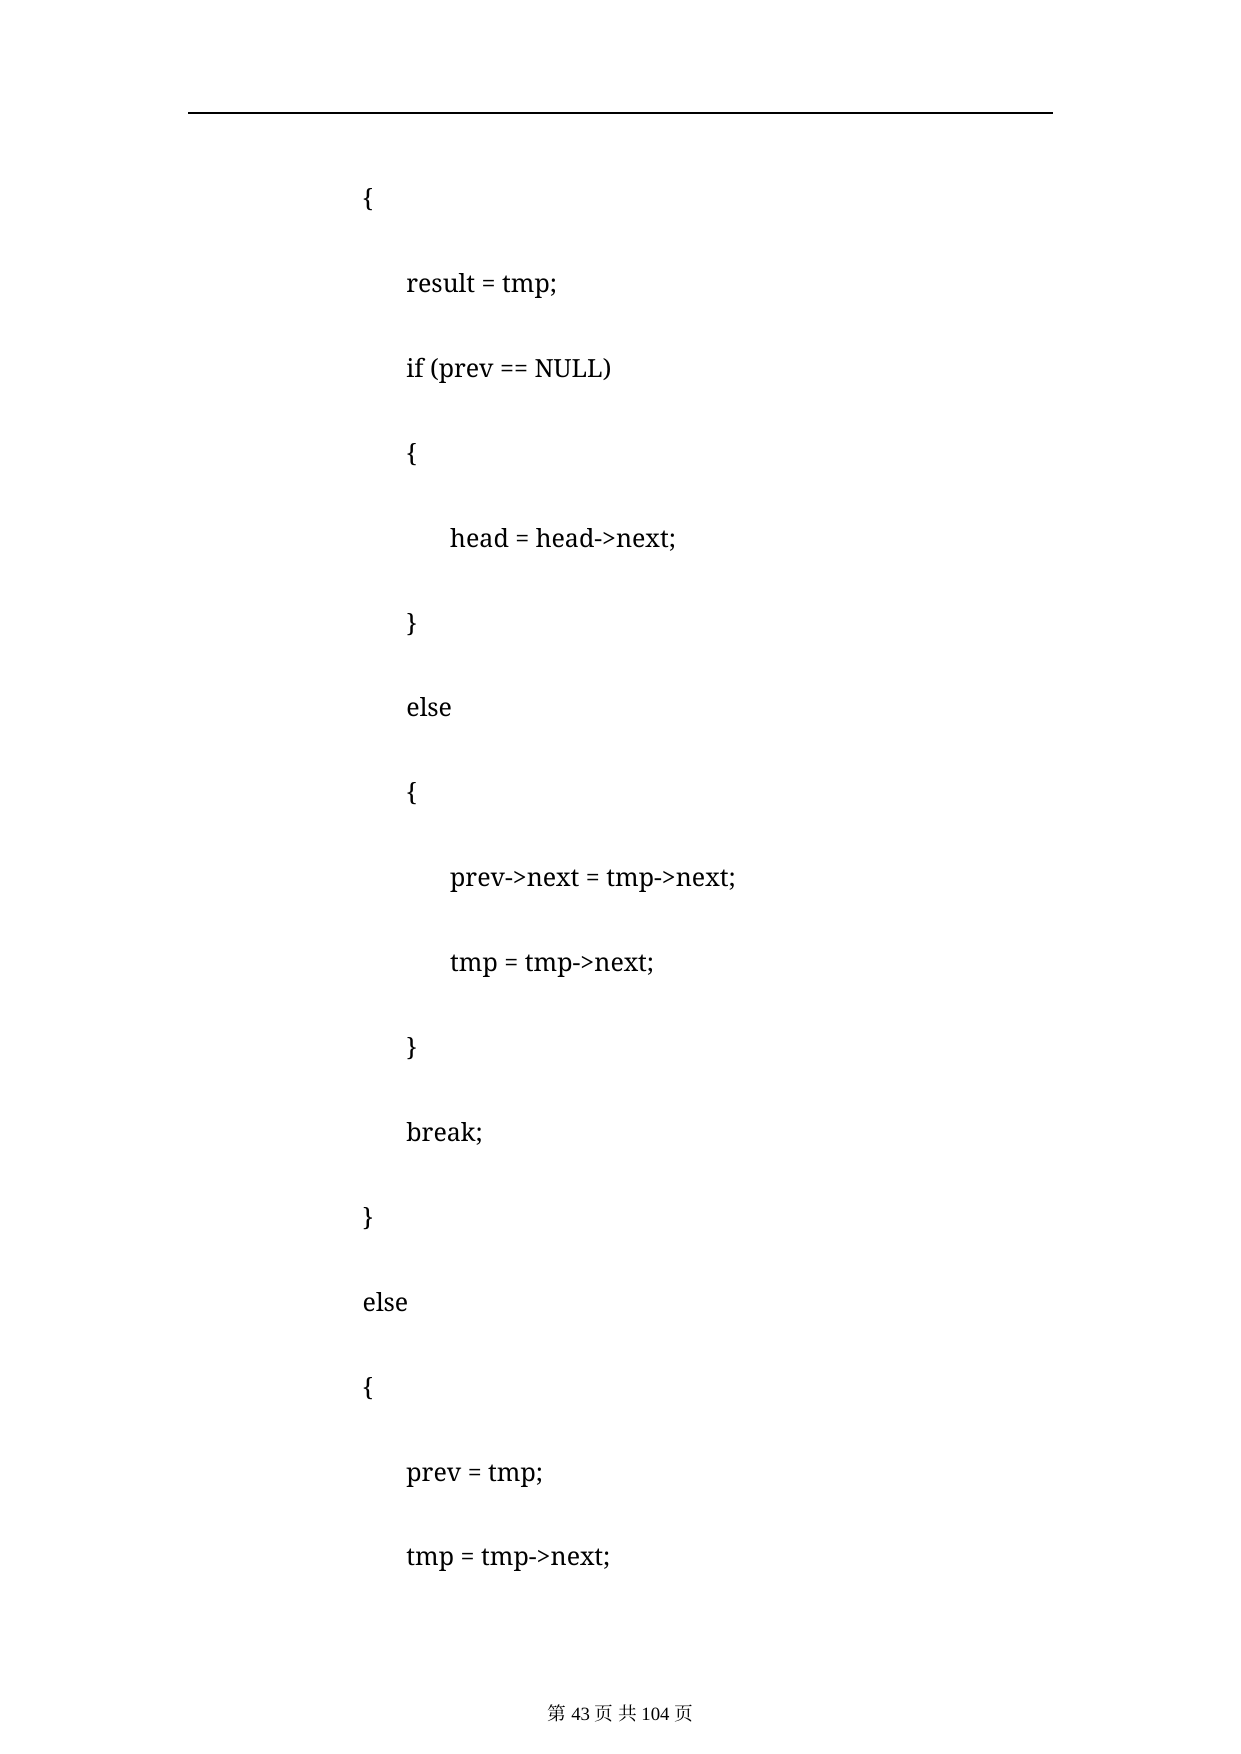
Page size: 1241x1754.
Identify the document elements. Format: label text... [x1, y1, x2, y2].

text { [232, 758, 1053, 826]
text { [232, 1352, 1053, 1420]
text result = tmp; [232, 249, 1053, 317]
text break; [232, 1098, 1053, 1166]
text } [232, 1183, 1053, 1251]
text } [232, 588, 1053, 656]
text tmp = tmp->next; [232, 928, 1053, 996]
text else [232, 1267, 1053, 1335]
text { [232, 164, 1053, 232]
text else [232, 673, 1053, 741]
text prev = tmp; [232, 1437, 1053, 1505]
text tmp = tmp->next; [232, 1522, 1053, 1590]
text head = head->next; [232, 503, 1053, 571]
text prev->next = tmp->next; [232, 843, 1053, 911]
text { [232, 418, 1053, 486]
text if (prev == NULL) [232, 334, 1053, 402]
text } [232, 1013, 1053, 1081]
